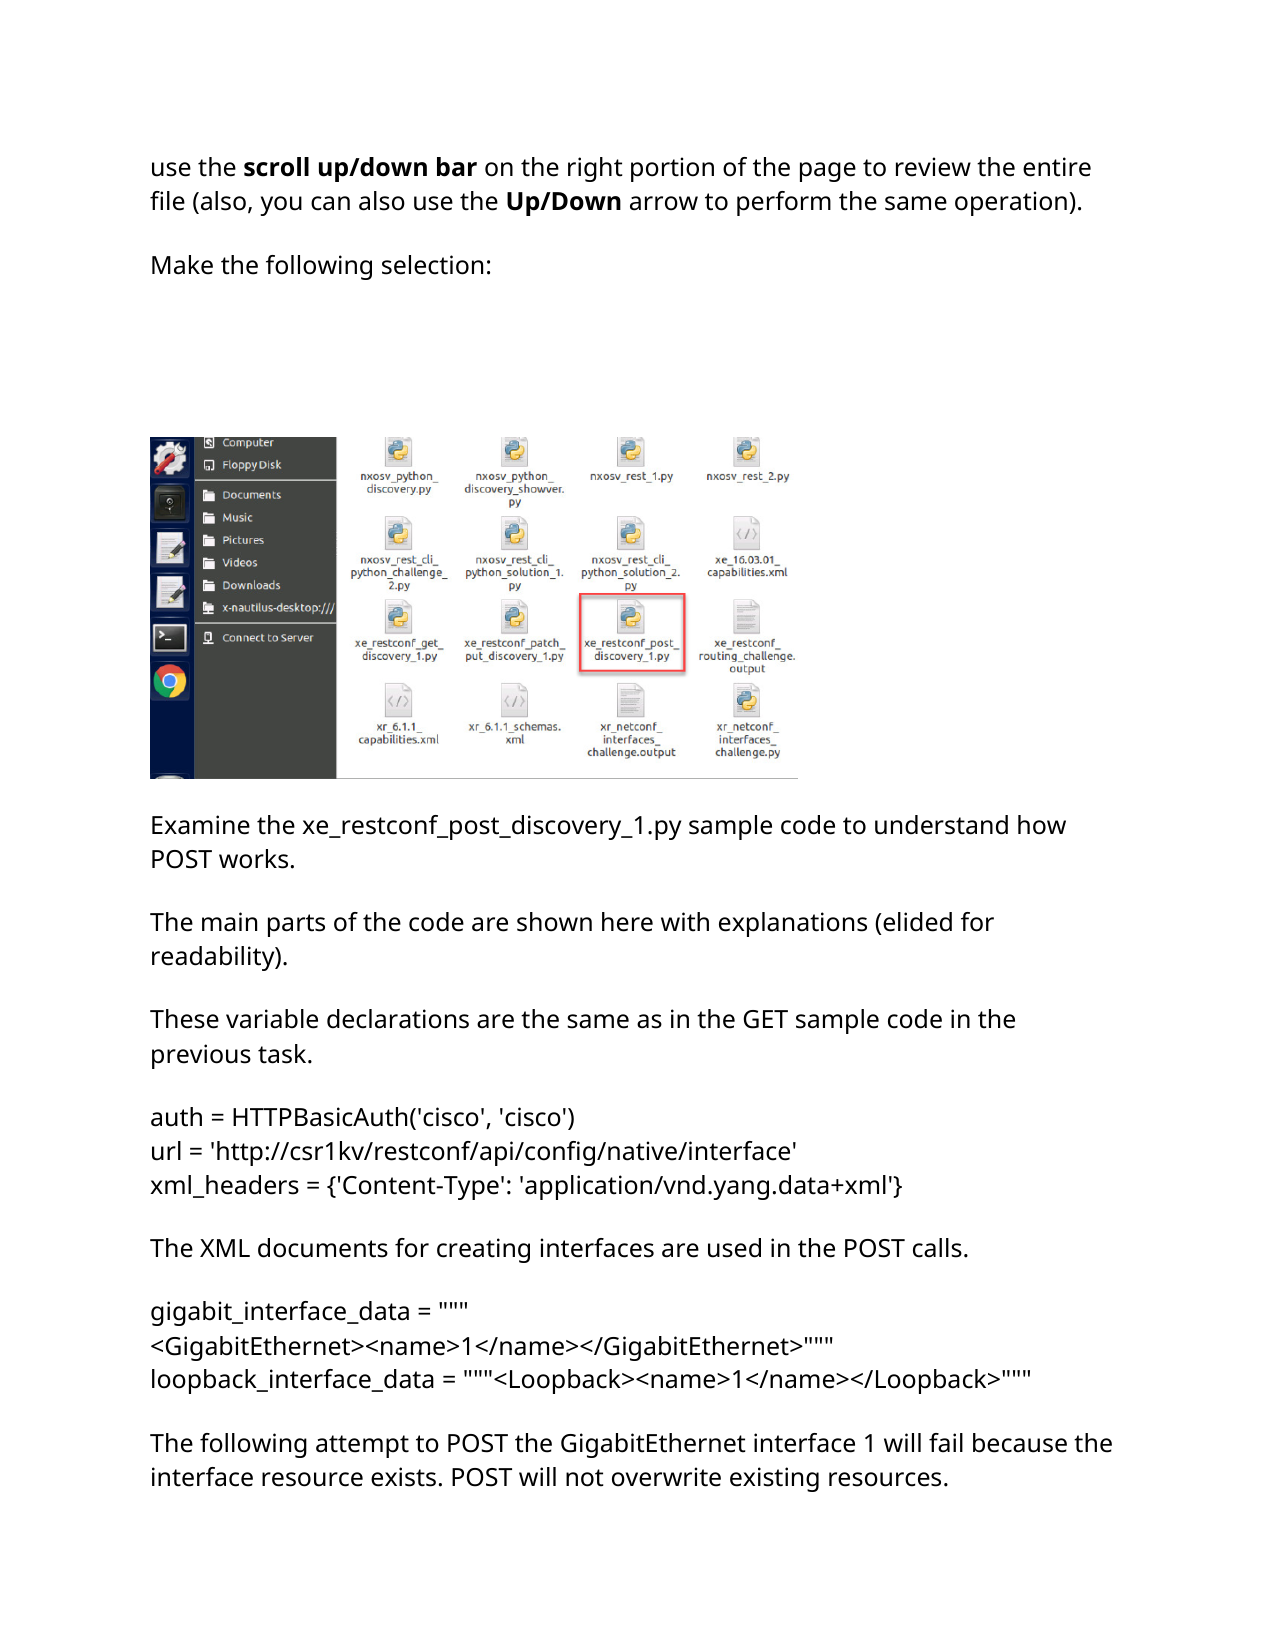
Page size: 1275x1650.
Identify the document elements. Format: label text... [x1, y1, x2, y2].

text xml_headers = {'Content-Type': 'application/vnd.yang.data+xml'} [150, 1168, 1125, 1202]
text The following attempt to POST the GigabitEthernet interface 1 will fail because the interface resource exists. POST will not overwrite existing resources. [150, 1425, 1125, 1493]
text The main parts of the code are shown here with explanations (elided for readability). [150, 905, 1125, 973]
text gigabit_interface_data = """ <GigabitEthernet><name>1</name></GigabitEthernet>""" [150, 1294, 1125, 1362]
text auth = HTTPBasicAuth('cisco', 'cisco') [150, 1099, 1125, 1133]
text The XML documents for creating interfaces are used in the POST calls. [150, 1231, 1125, 1265]
text url = 'http://csr1kv/restconf/api/config/native/interface' [150, 1133, 1125, 1168]
text These variable declarations are the same as in the GET sample code in the previous task. [150, 1002, 1125, 1070]
text Examine the xe_restconf_post_discovery_1.py sample code to understand how POST works. [150, 808, 1125, 876]
text Make the following selection: [150, 247, 1125, 281]
text loopback_interface_data = """<Loopback><name>1</name></Loopback>""" [150, 1362, 1125, 1396]
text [150, 150, 1125, 218]
